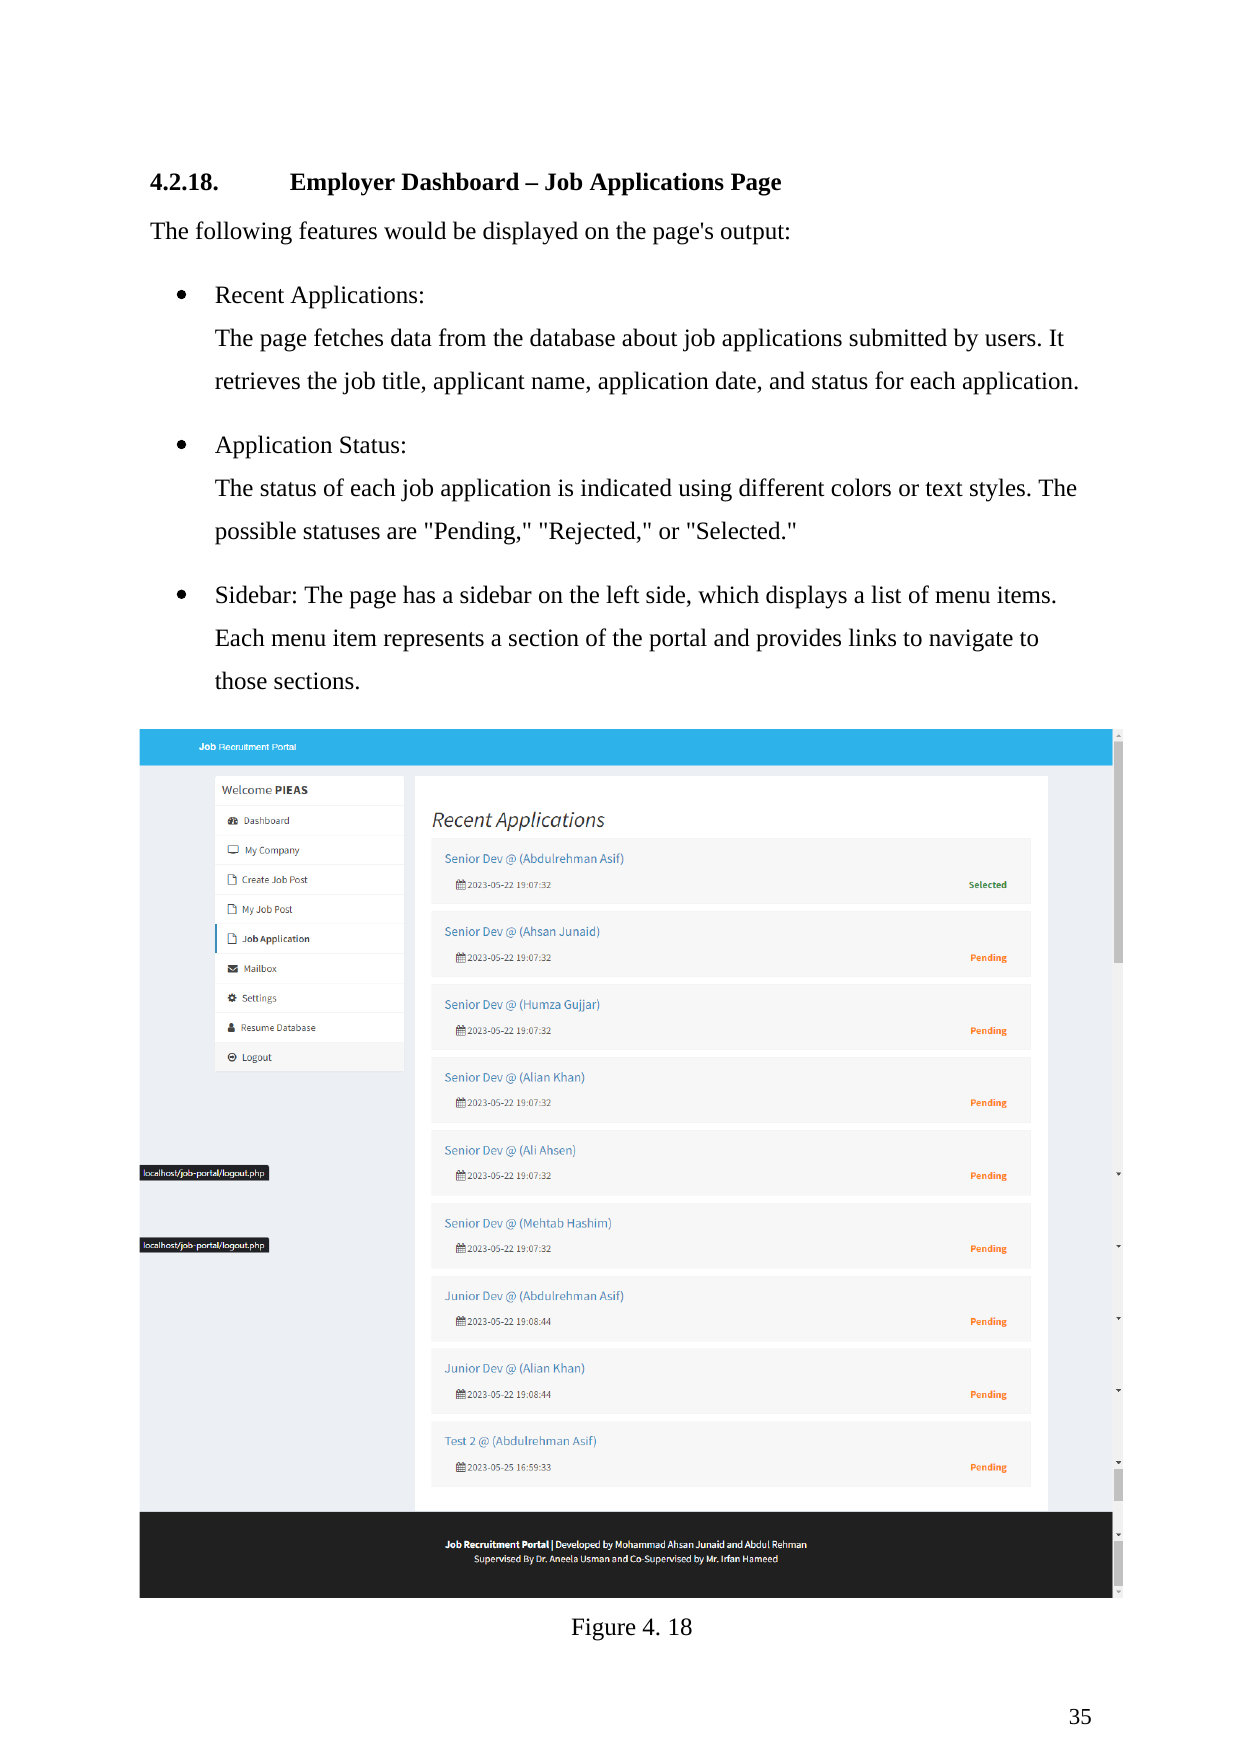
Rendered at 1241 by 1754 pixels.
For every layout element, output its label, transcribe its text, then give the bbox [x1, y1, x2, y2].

text The following features would be displayed on the page's output: [150, 216, 1091, 245]
subtitle Employer Dashboard – Job Applications Page [150, 167, 1123, 196]
list Recent Applications: The page fetches data from the database about job applications submitted by users. It retrieves the job title, applicant name, application date, and status for each application. [177, 280, 1091, 395]
list Sidebar: The page has a sidebar on the left side, which displays a list of menu items. Each menu item represents a section of the portal and provides links to navigate to those sections. [177, 580, 1091, 695]
list Application Status: The status of each job application is indicated using different colors or text styles. The possible statuses are "Pending," "Rejected," or "Selected." [177, 430, 1091, 545]
picture [139, 729, 1123, 1598]
text Figure 4. [139, 1612, 1123, 1641]
